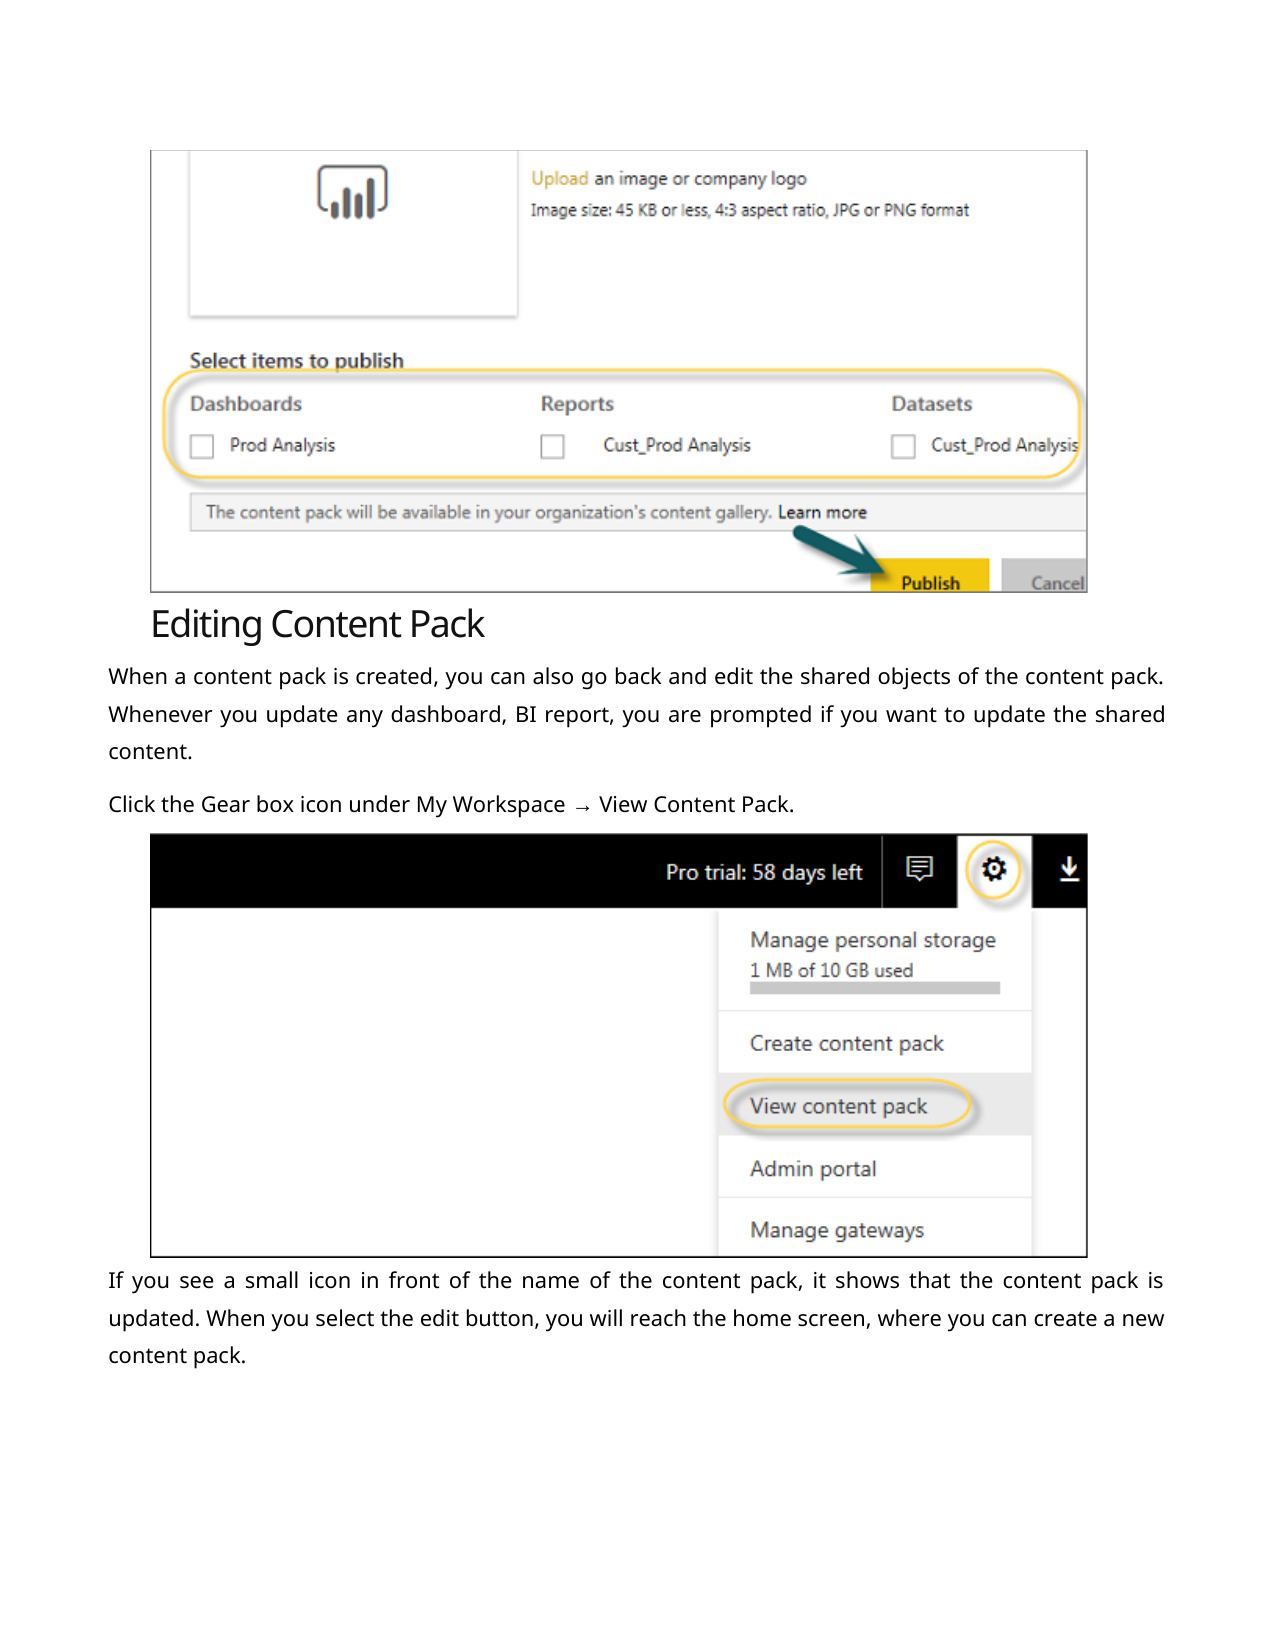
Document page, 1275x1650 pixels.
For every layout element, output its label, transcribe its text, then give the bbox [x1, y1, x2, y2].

picture [150, 150, 1088, 593]
text Click the Gear box icon under My Workspace → View Content Pack. [108, 781, 1167, 818]
picture [150, 833, 1088, 1258]
text Editing Content Pack [150, 597, 1167, 648]
text If you see a small icon in front of the name of the content pack, it shows that the content pack is updated. When you select the edit button, you will reach the home screen, where you can create a new content pack. [108, 1257, 1167, 1370]
text When a content pack is created, you can also go back and edit the shared objects of the content pack. Whenever you update any dashboard, BI report, you are prompted if you want to update the shared content. [108, 653, 1167, 766]
